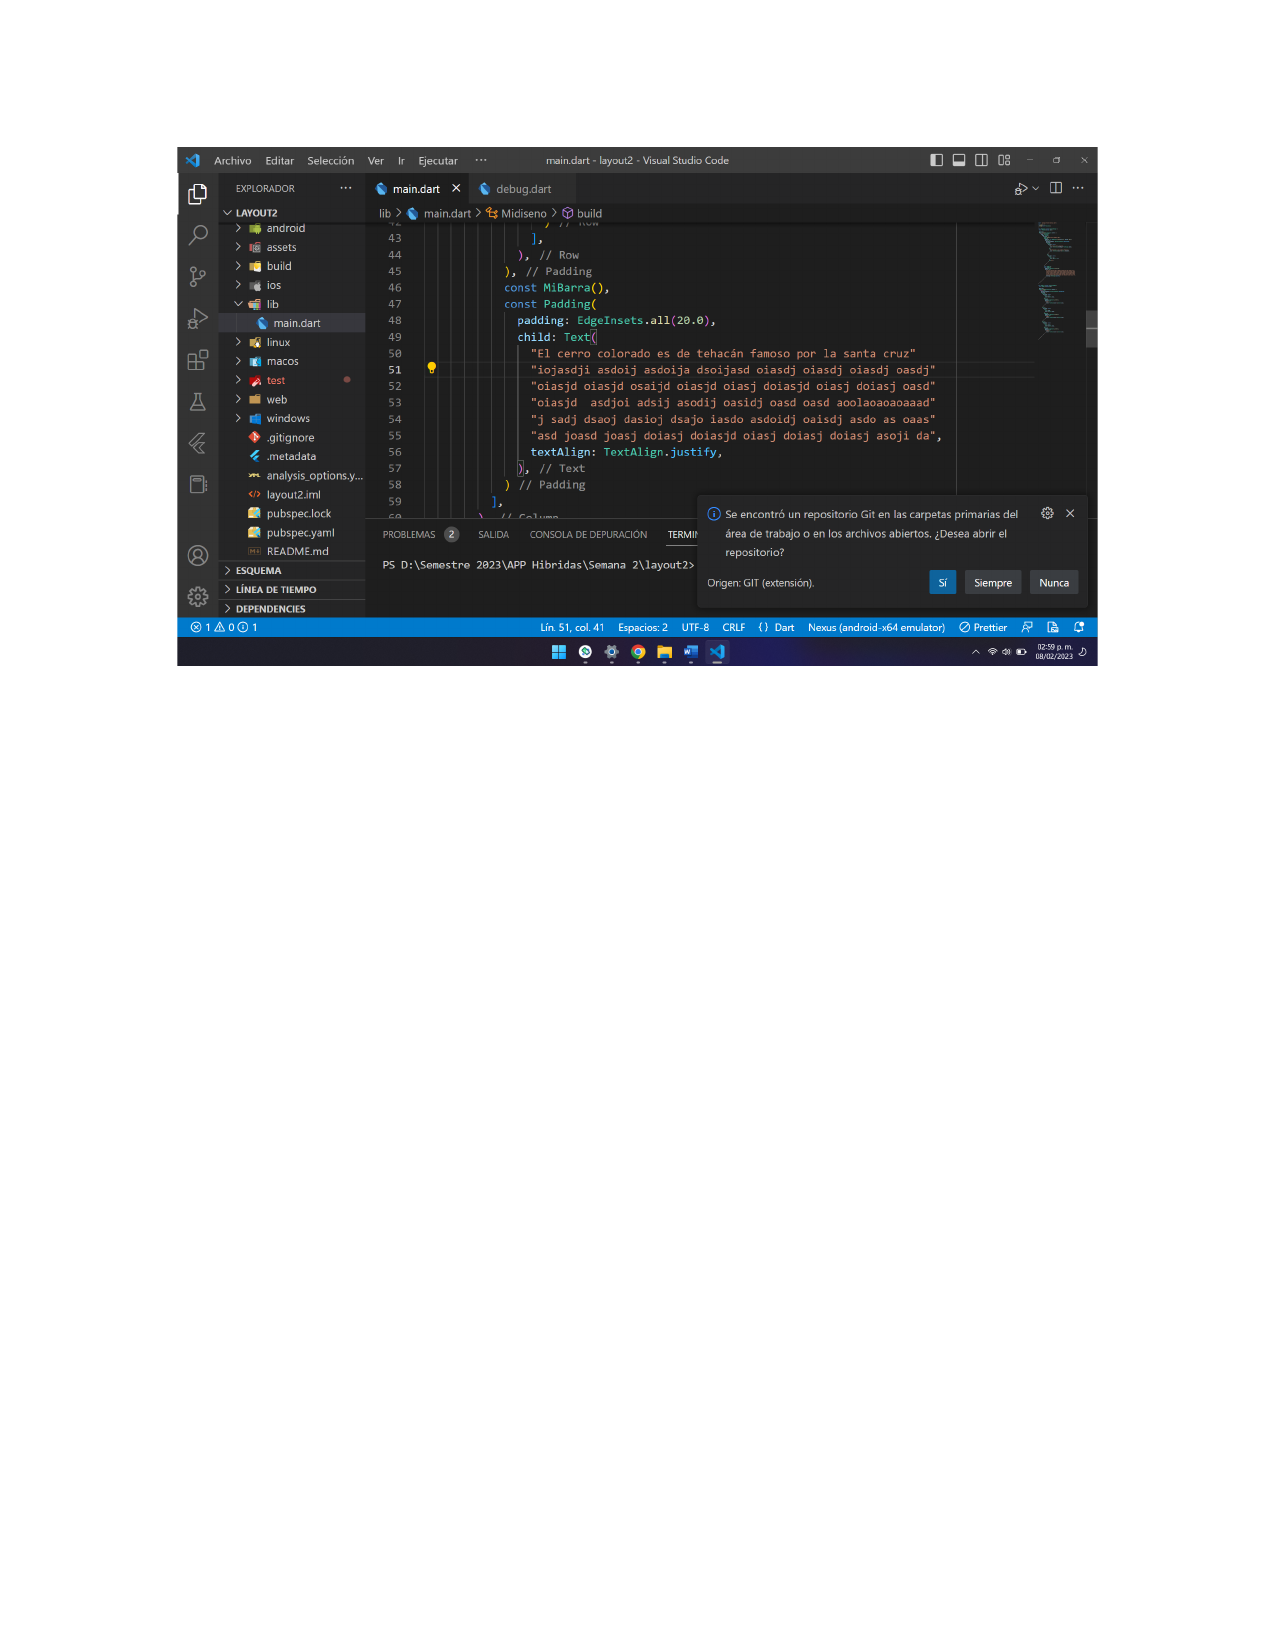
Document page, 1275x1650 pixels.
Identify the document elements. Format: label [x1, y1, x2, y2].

picture [177, 147, 1098, 666]
